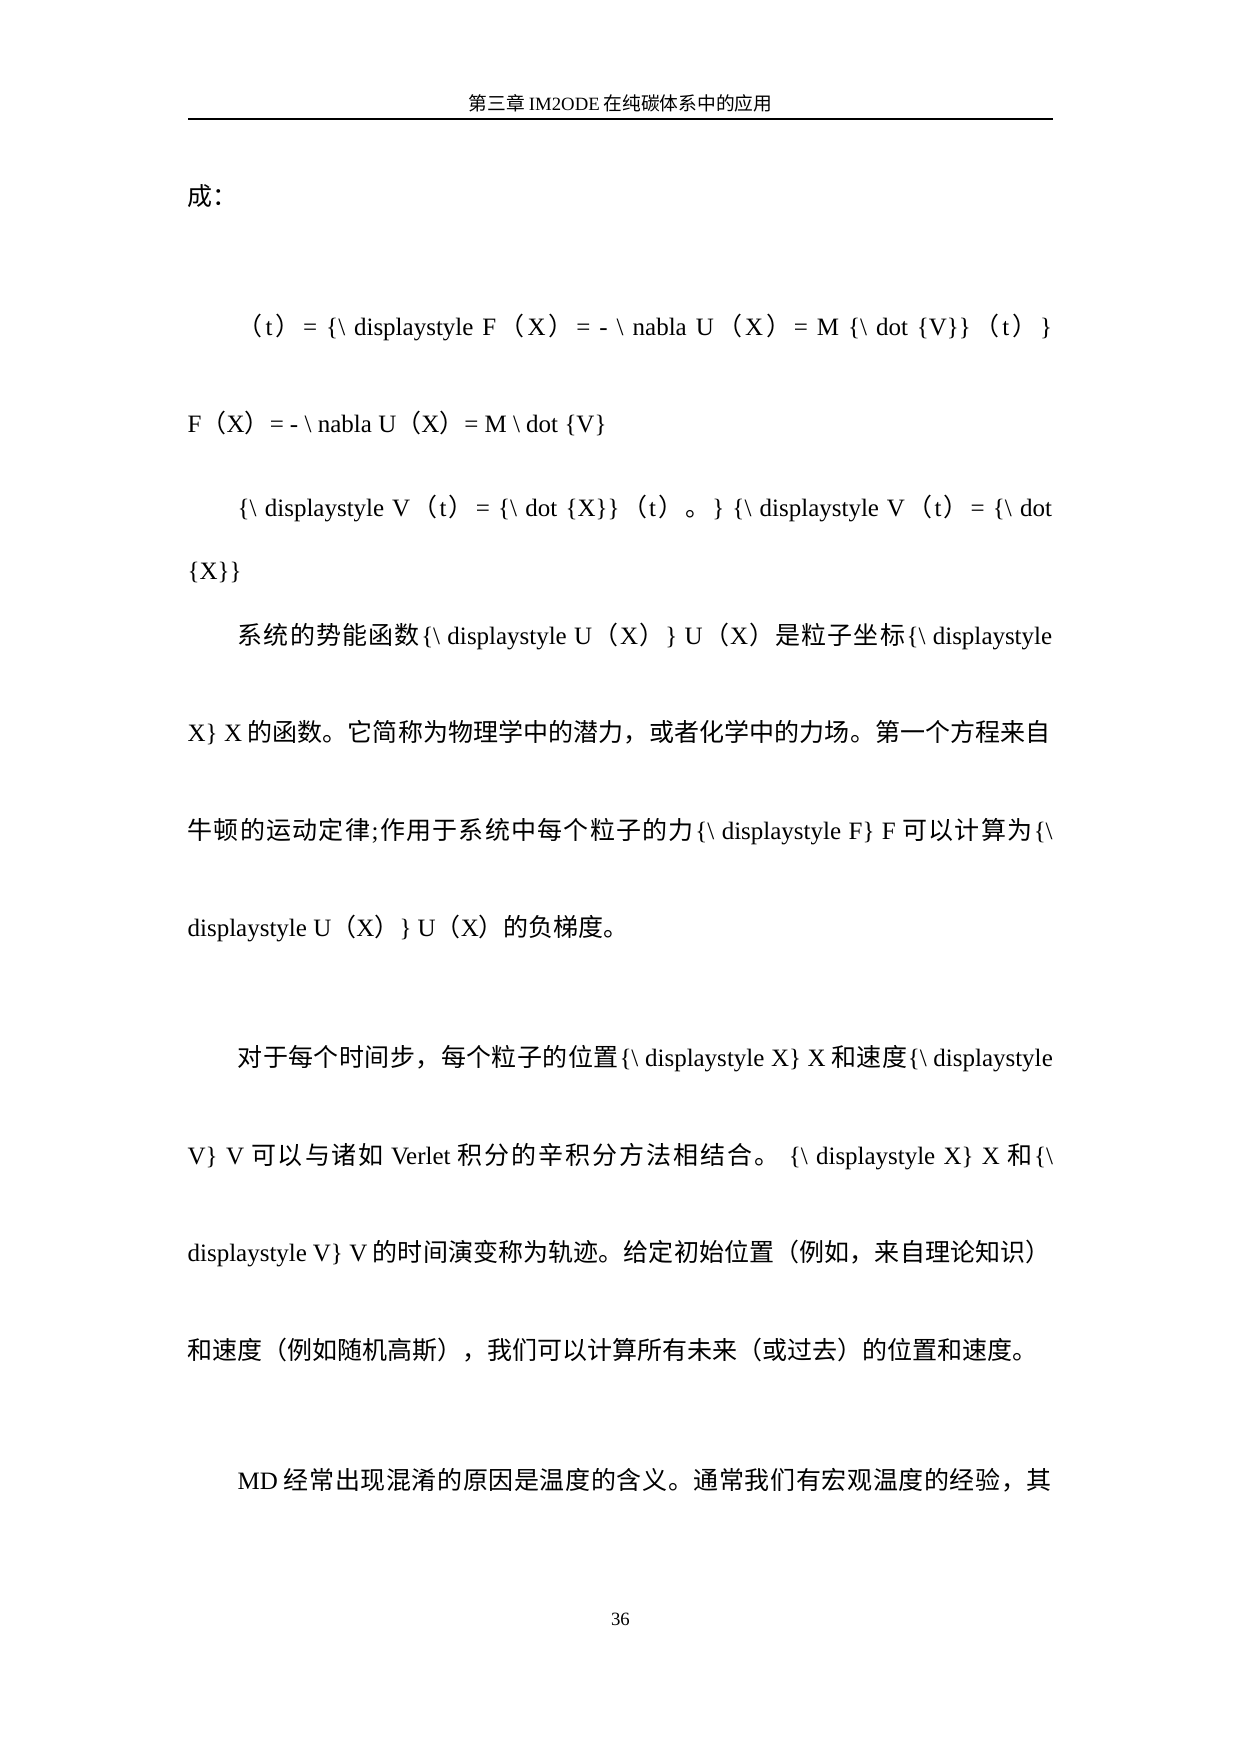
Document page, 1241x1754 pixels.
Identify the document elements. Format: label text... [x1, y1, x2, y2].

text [187, 162, 1053, 227]
text （t）= {\ displaystyle F（X）= - \ nabla U（X）= M {\ dot {V}}（t）} F（X）= - \ nabla U（X）= M \ dot {V} [187, 292, 1053, 454]
text 系统的势能函数{\ displaystyle U（X）} U（X）是粒子坐标{\ displaystyle X} X的函数。它简称为物理学中的潜力，或者化学中的力场。第一个方程来自牛顿的运动定律;作用于系统中每个粒子的力{\ displaystyle F} F可以计算为{\ displaystyle U（X）} U（X）的负梯度。 [187, 601, 1053, 958]
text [187, 1446, 1053, 1511]
text {\ displaystyle V（t）= {\ dot {X}}（t）。} {\ displaystyle V（t）= {\ dot {X}} [187, 473, 1053, 586]
text 对于每个时间步，每个粒子的位置{\ displaystyle X} X和速度{\ displaystyle V} V可以与诸如Verlet积分的辛积分方法相结合。 {\ displaystyle X} X和{\ displaystyle V} V的时间演变称为轨迹。给定初始位置（例如，来自理论知识）和速度（例如随机高斯），我们可以计算所有未来（或过去）的位置和速度。 [187, 1023, 1053, 1381]
